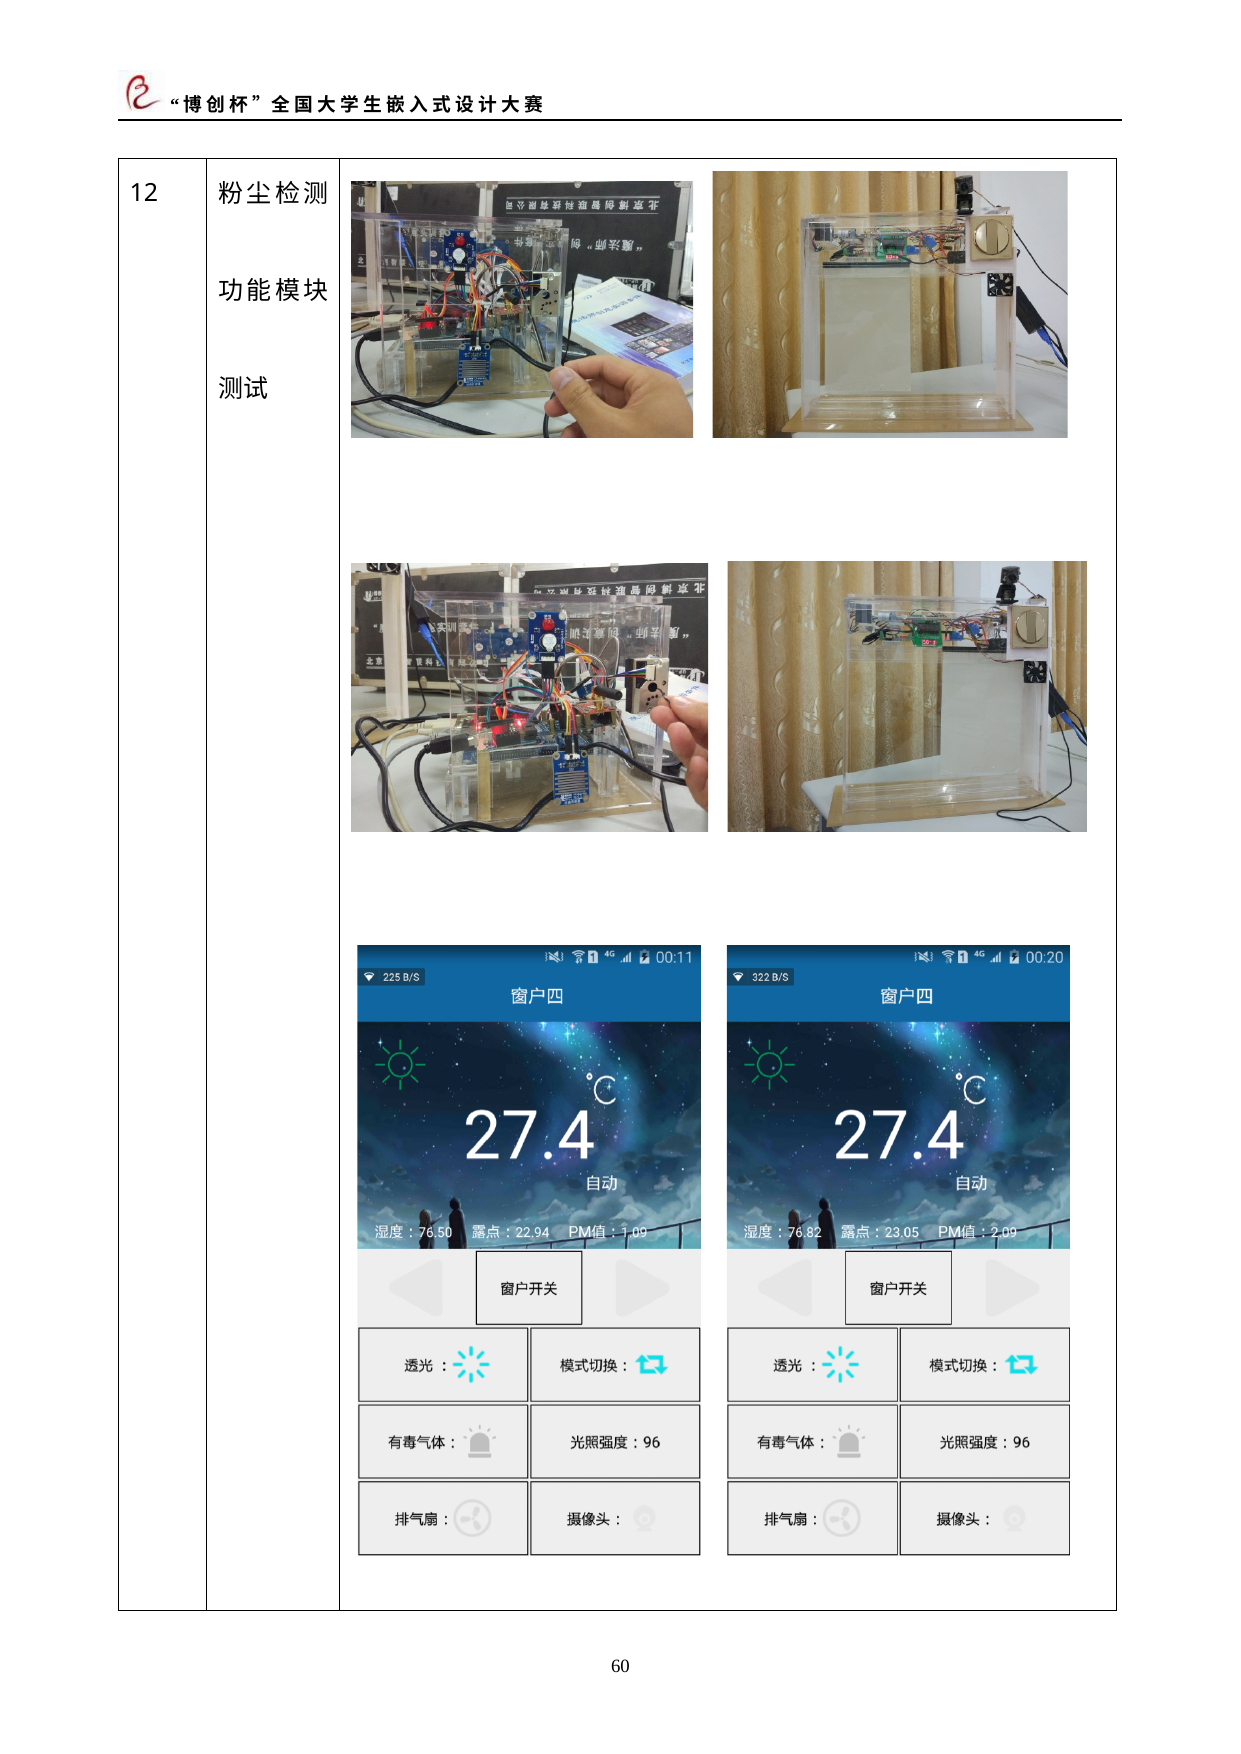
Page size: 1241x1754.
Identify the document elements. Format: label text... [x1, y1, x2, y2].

picture [357, 945, 701, 1556]
picture [118, 70, 166, 112]
picture [727, 561, 1087, 832]
table_cell 12 [119, 159, 206, 1610]
picture [351, 563, 709, 832]
picture [351, 181, 694, 438]
picture [712, 171, 1068, 438]
table_cell [340, 159, 1116, 1610]
picture [726, 945, 1070, 1556]
table_cell 粉尘检测功能模块测试 [207, 159, 339, 1610]
